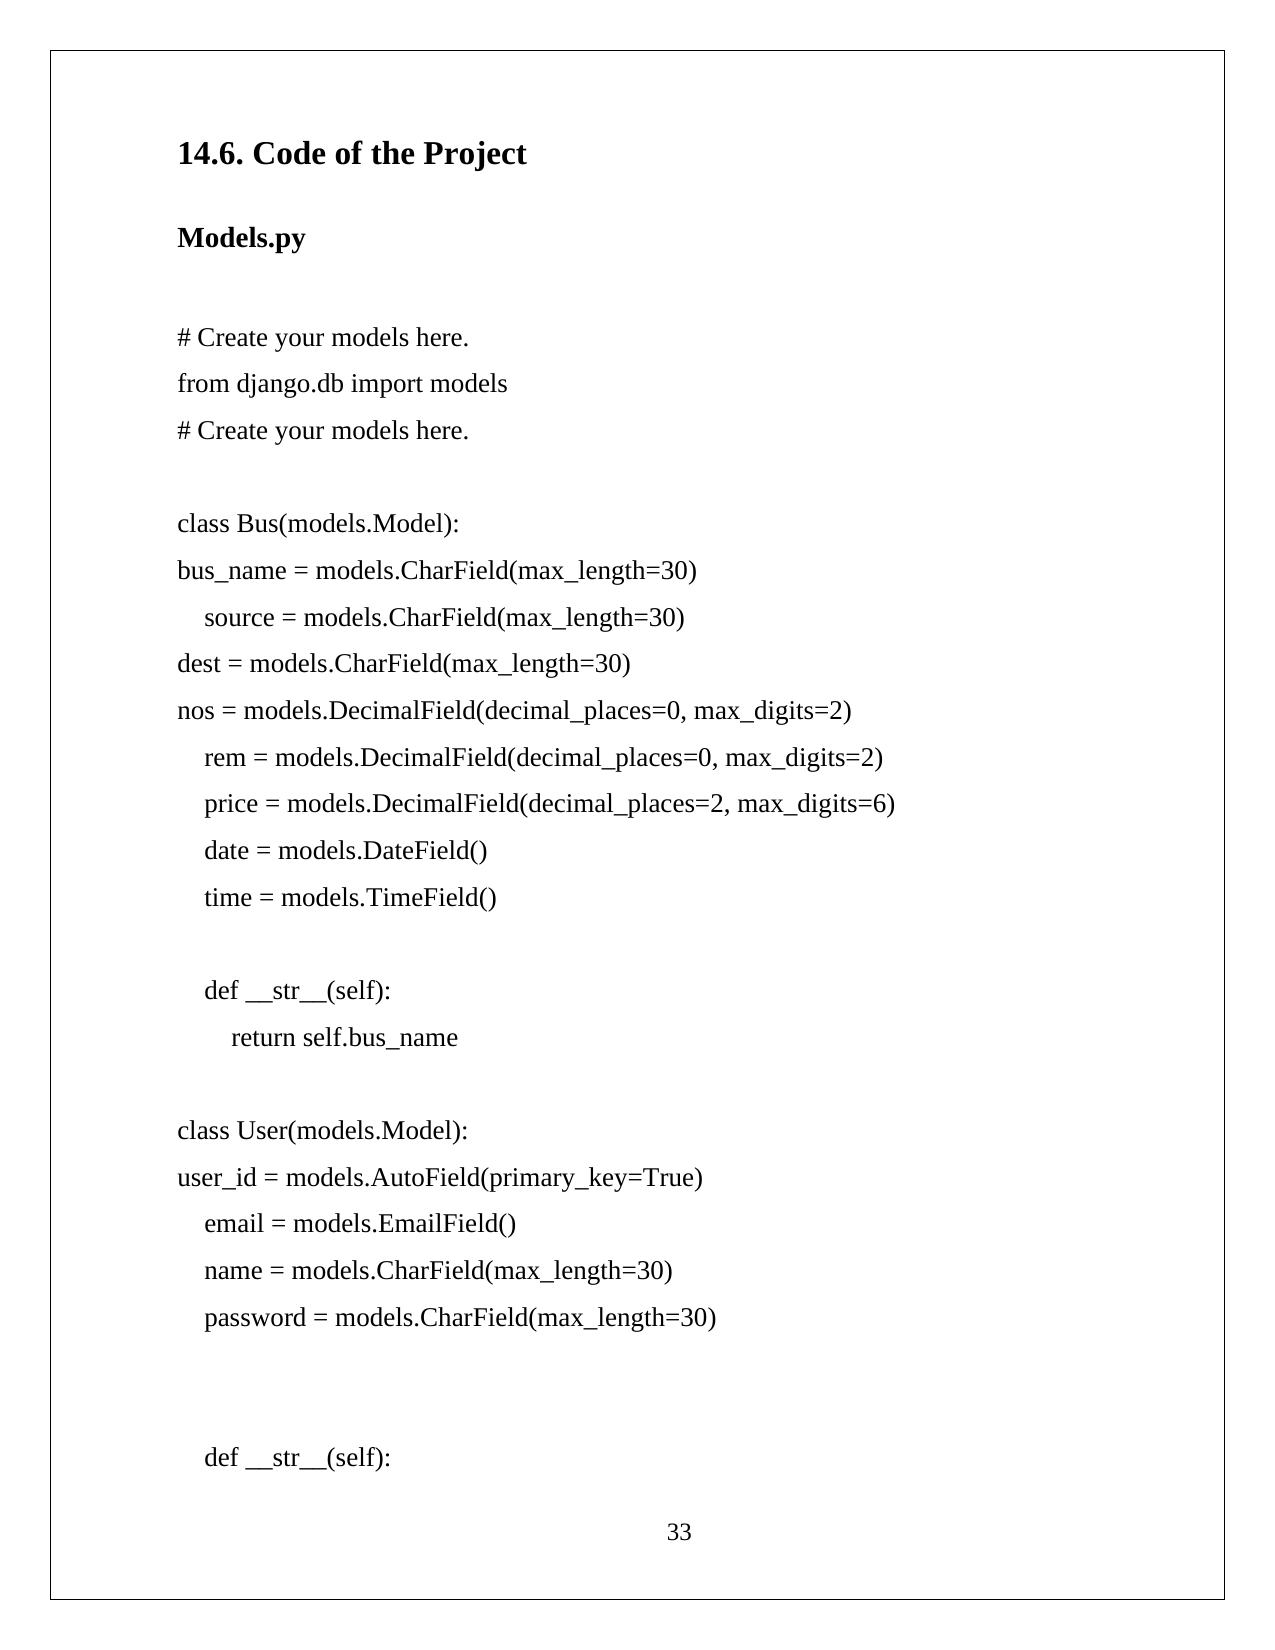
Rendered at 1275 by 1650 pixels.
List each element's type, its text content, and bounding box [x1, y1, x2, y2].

text price = models.DecimalField(decimal_places=2, max_digits=6) [177, 787, 1181, 818]
text email = models.EmailField() [177, 1207, 1181, 1238]
text def __str__(self): [177, 1441, 1181, 1472]
text return self.bus_name [177, 1021, 1181, 1052]
text class User(models.Model): [177, 1114, 1181, 1145]
text source = models.CharField(max_length=30) [177, 601, 1181, 632]
text dest = models.CharField(max_length=30) [177, 647, 1181, 678]
text date = models.DateField() [177, 834, 1181, 865]
text bus_name = models.CharField(max_length=30) [177, 554, 1181, 585]
text name = models.CharField(max_length=30) [177, 1254, 1181, 1285]
text from django.db import models [177, 367, 1181, 398]
text 14.6. Code of the Project [177, 133, 1181, 172]
text password = models.CharField(max_length=30) [177, 1301, 1181, 1332]
text rem = models.DecimalField(decimal_places=0, max_digits=2) [177, 741, 1181, 772]
text user_id = models.AutoField(primary_key=True) [177, 1161, 1181, 1192]
text # Create your models here. [177, 321, 1181, 352]
text def __str__(self): [177, 974, 1181, 1005]
text Models.py [177, 220, 1181, 253]
text time = models.TimeField() [177, 881, 1181, 912]
text class Bus(models.Model): [177, 507, 1181, 538]
text nos = models.DecimalField(decimal_places=0, max_digits=2) [177, 694, 1181, 725]
text # Create your models here. [177, 414, 1181, 445]
